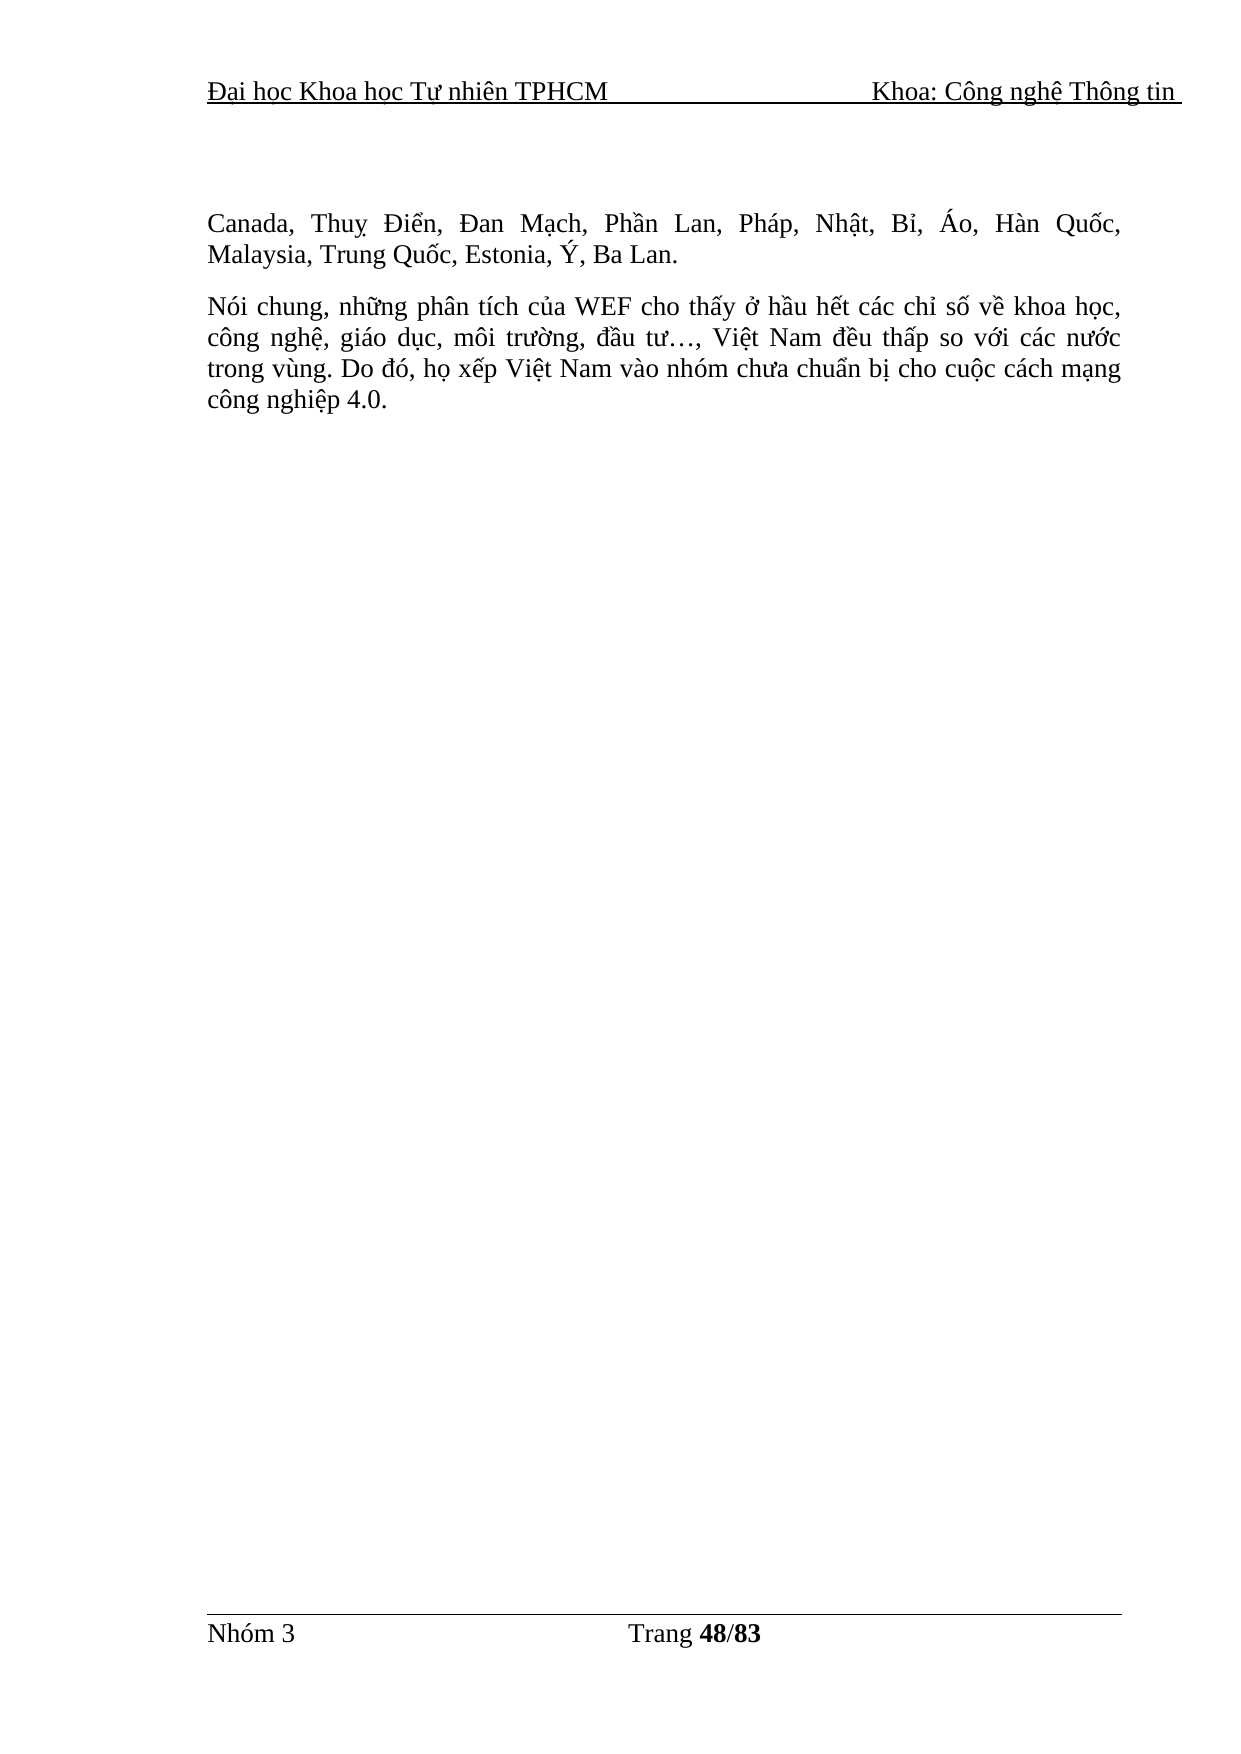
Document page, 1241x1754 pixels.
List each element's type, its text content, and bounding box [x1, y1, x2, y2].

text Nói chung, những phân tích của WEF cho thấy ở hầu hết các chỉ số về khoa học, công nghệ, giáo dục, môi trường, đầu tư…, Việt Nam đều thấp so với các nước trong vùng. Do đó, họ xếp Việt Nam vào nhóm chưa chuẩn bị cho cuộc cách mạng công nghiệp 4.0. [207, 290, 1122, 415]
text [207, 207, 1122, 269]
